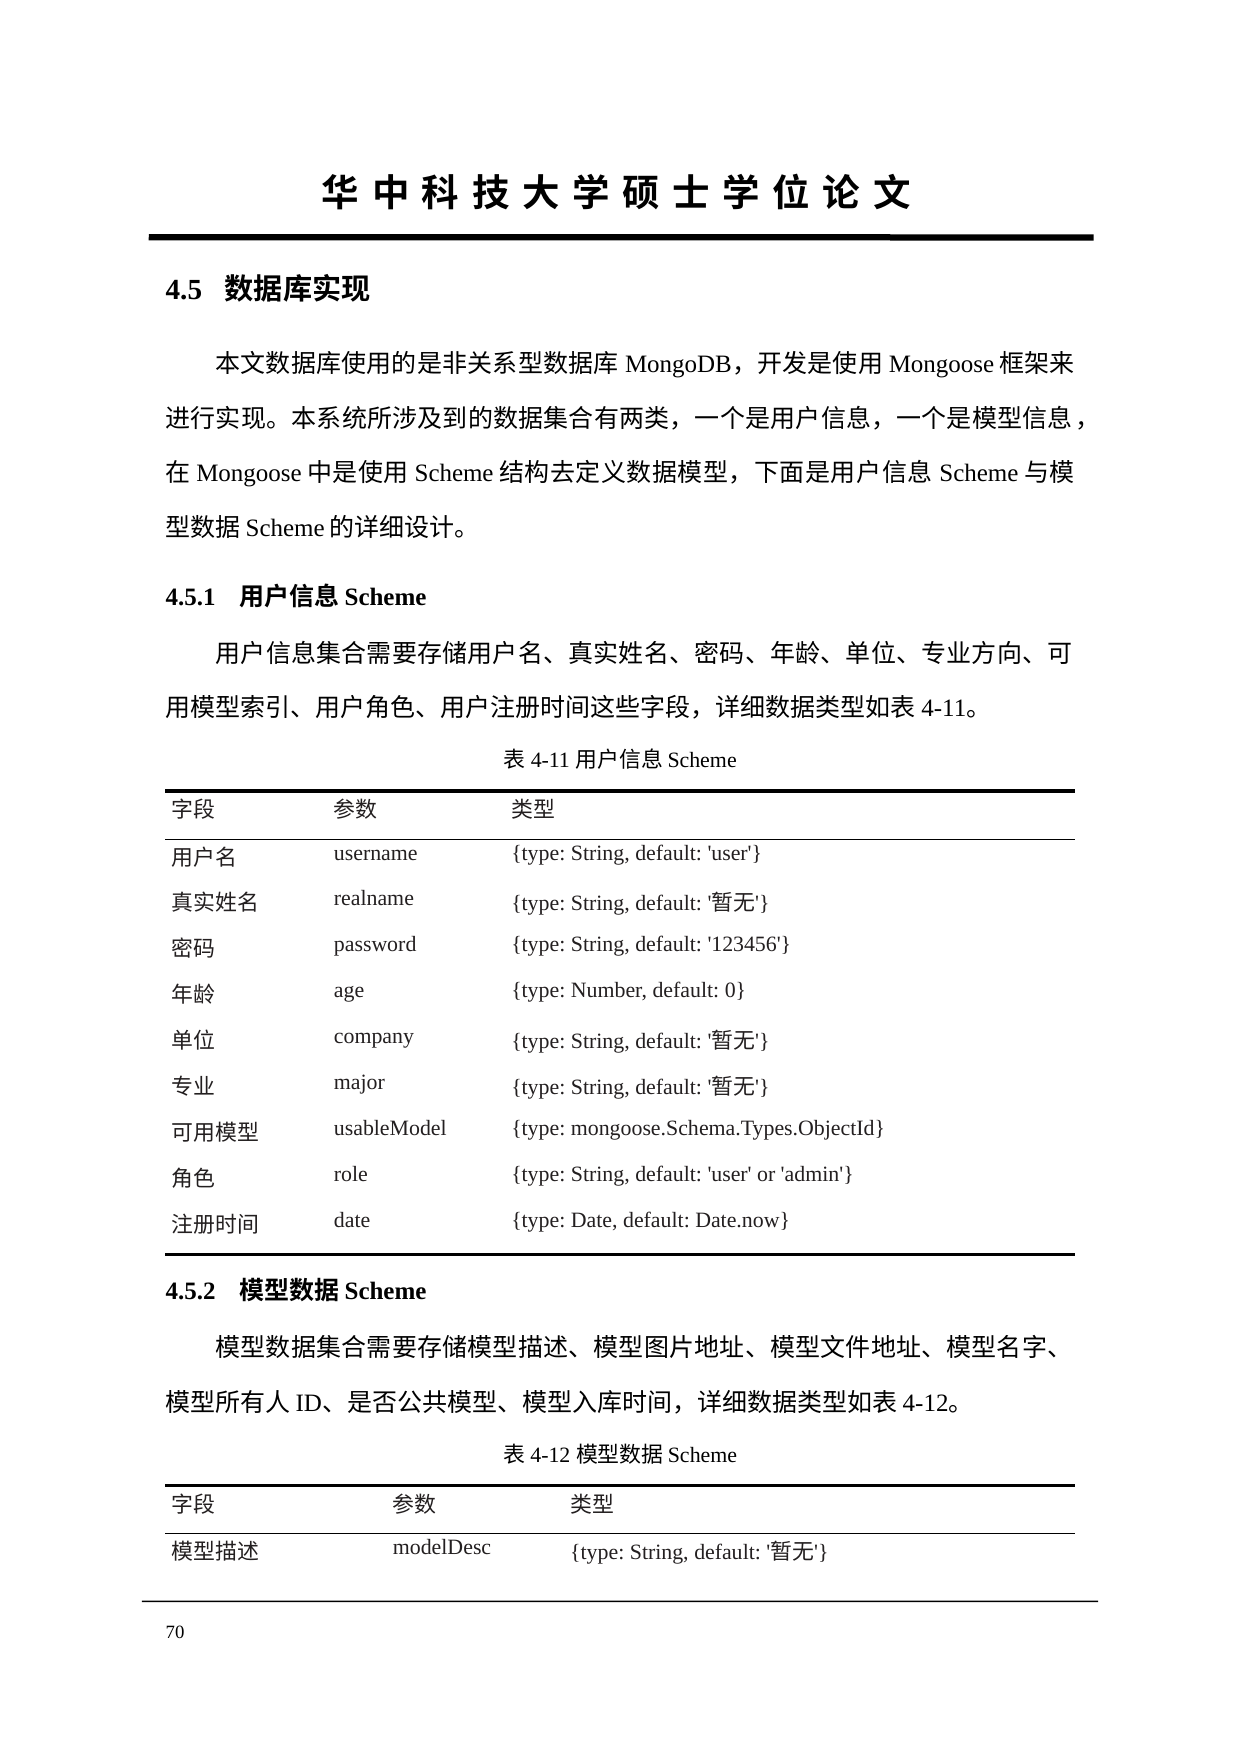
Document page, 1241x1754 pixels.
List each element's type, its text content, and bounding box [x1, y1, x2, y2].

table_cell 用户名 [165, 840, 328, 885]
table_cell username [328, 840, 505, 885]
table_cell {type: String, default: 'user'} [505, 840, 1075, 885]
table_cell date [328, 1207, 505, 1253]
table_cell 注册时间 [165, 1207, 328, 1253]
table_cell 模型描述 [165, 1534, 387, 1580]
table_cell {type: String, default: '暂无'} [505, 1023, 1075, 1069]
table_cell major [328, 1069, 505, 1115]
table_header 字段 [165, 1487, 387, 1533]
table_cell {type: String, default: '暂无'} [505, 885, 1075, 931]
subtitle 数据库实现 [165, 266, 1075, 308]
table_cell 专业 [165, 1069, 328, 1115]
table_header 字段 [165, 793, 328, 838]
table_cell company [328, 1023, 505, 1069]
table_header 类型 [564, 1487, 1075, 1533]
table_cell 角色 [165, 1161, 328, 1207]
table_cell age [328, 977, 505, 1023]
table_header 类型 [505, 793, 1075, 838]
text 本文数据库使用的是非关系型数据库MongoDB，开发是使用Mongoose框架来进行实现。本系统所涉及到的数据集合有两类，一个是用户信息，一个是模型信息，在Mongoose中是使用Scheme结构去定义数据模型，下面是用户信息Scheme与模型数据Scheme的详细设计。 [165, 344, 1075, 543]
table_cell 单位 [165, 1023, 328, 1069]
table_cell 可用模型 [165, 1115, 328, 1161]
table_cell 年龄 [165, 977, 328, 1023]
table_cell role [328, 1161, 505, 1207]
table_cell {type: String, default: '暂无'} [505, 1069, 1075, 1115]
table_cell {type: String, default: 'user' or 'admin'} [505, 1161, 1075, 1207]
subtitle 用户信息Scheme [165, 576, 1075, 612]
table_cell 真实姓名 [165, 885, 328, 931]
table_cell {type: String, default: '123456'} [505, 931, 1075, 977]
table_cell realname [328, 885, 505, 931]
table_cell 密码 [165, 931, 328, 977]
table_cell password [328, 931, 505, 977]
subtitle 模型数据Scheme [165, 1271, 1075, 1307]
table_cell {type: String, default: '暂无'} [564, 1534, 1075, 1580]
table_cell modelDesc [387, 1534, 564, 1580]
table_cell {type: Date, default: Date.now} [505, 1207, 1075, 1253]
table_cell usableModel [328, 1115, 505, 1161]
table_cell {type: Number, default: 0} [505, 977, 1075, 1023]
table_cell {type: mongoose.Schema.Types.ObjectId} [505, 1115, 1075, 1161]
table_header 参数 [387, 1487, 564, 1533]
table_header 参数 [328, 793, 505, 838]
